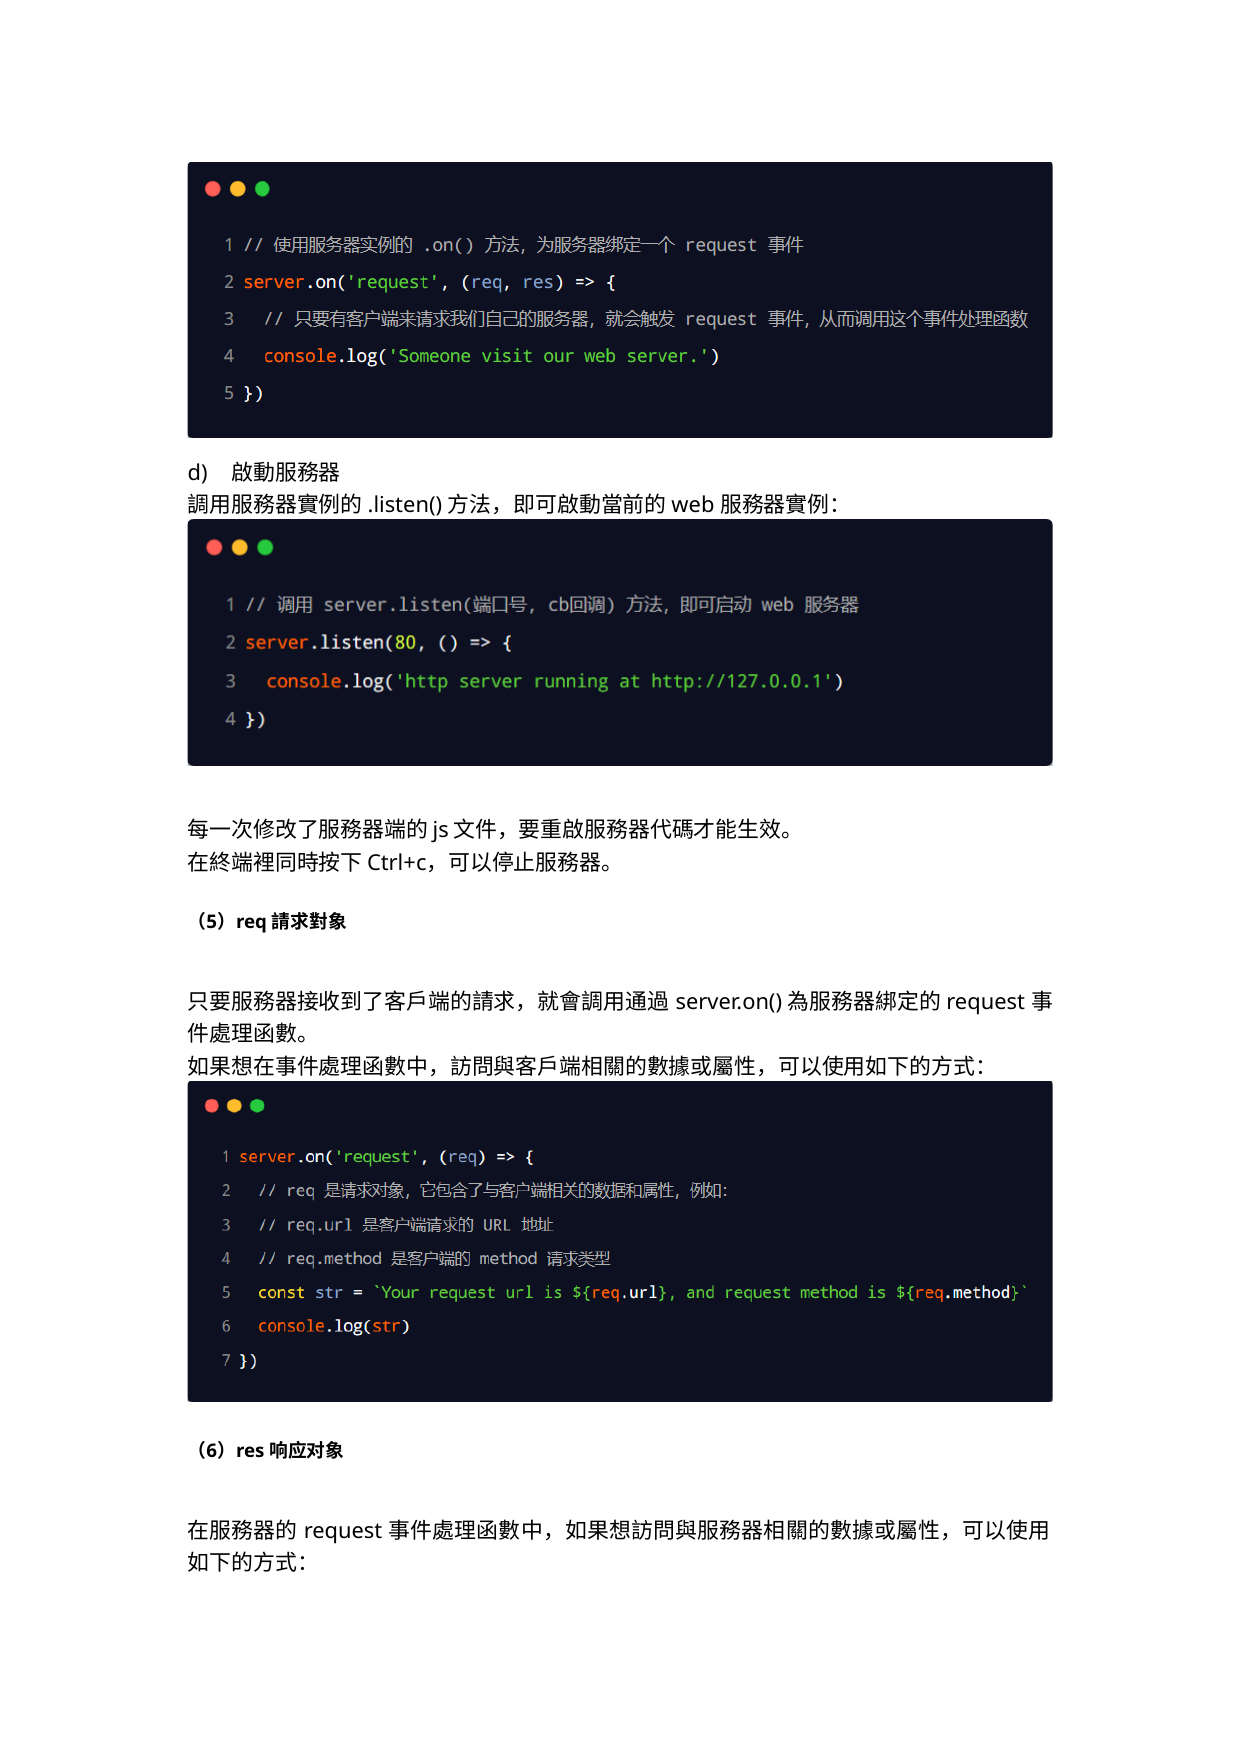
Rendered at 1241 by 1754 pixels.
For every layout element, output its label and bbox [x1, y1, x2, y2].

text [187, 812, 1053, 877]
picture [187, 1081, 1053, 1402]
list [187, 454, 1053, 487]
picture [187, 519, 1053, 766]
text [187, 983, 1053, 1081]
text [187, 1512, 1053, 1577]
picture [187, 162, 1053, 438]
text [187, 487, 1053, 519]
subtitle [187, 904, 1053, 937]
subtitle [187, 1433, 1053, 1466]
